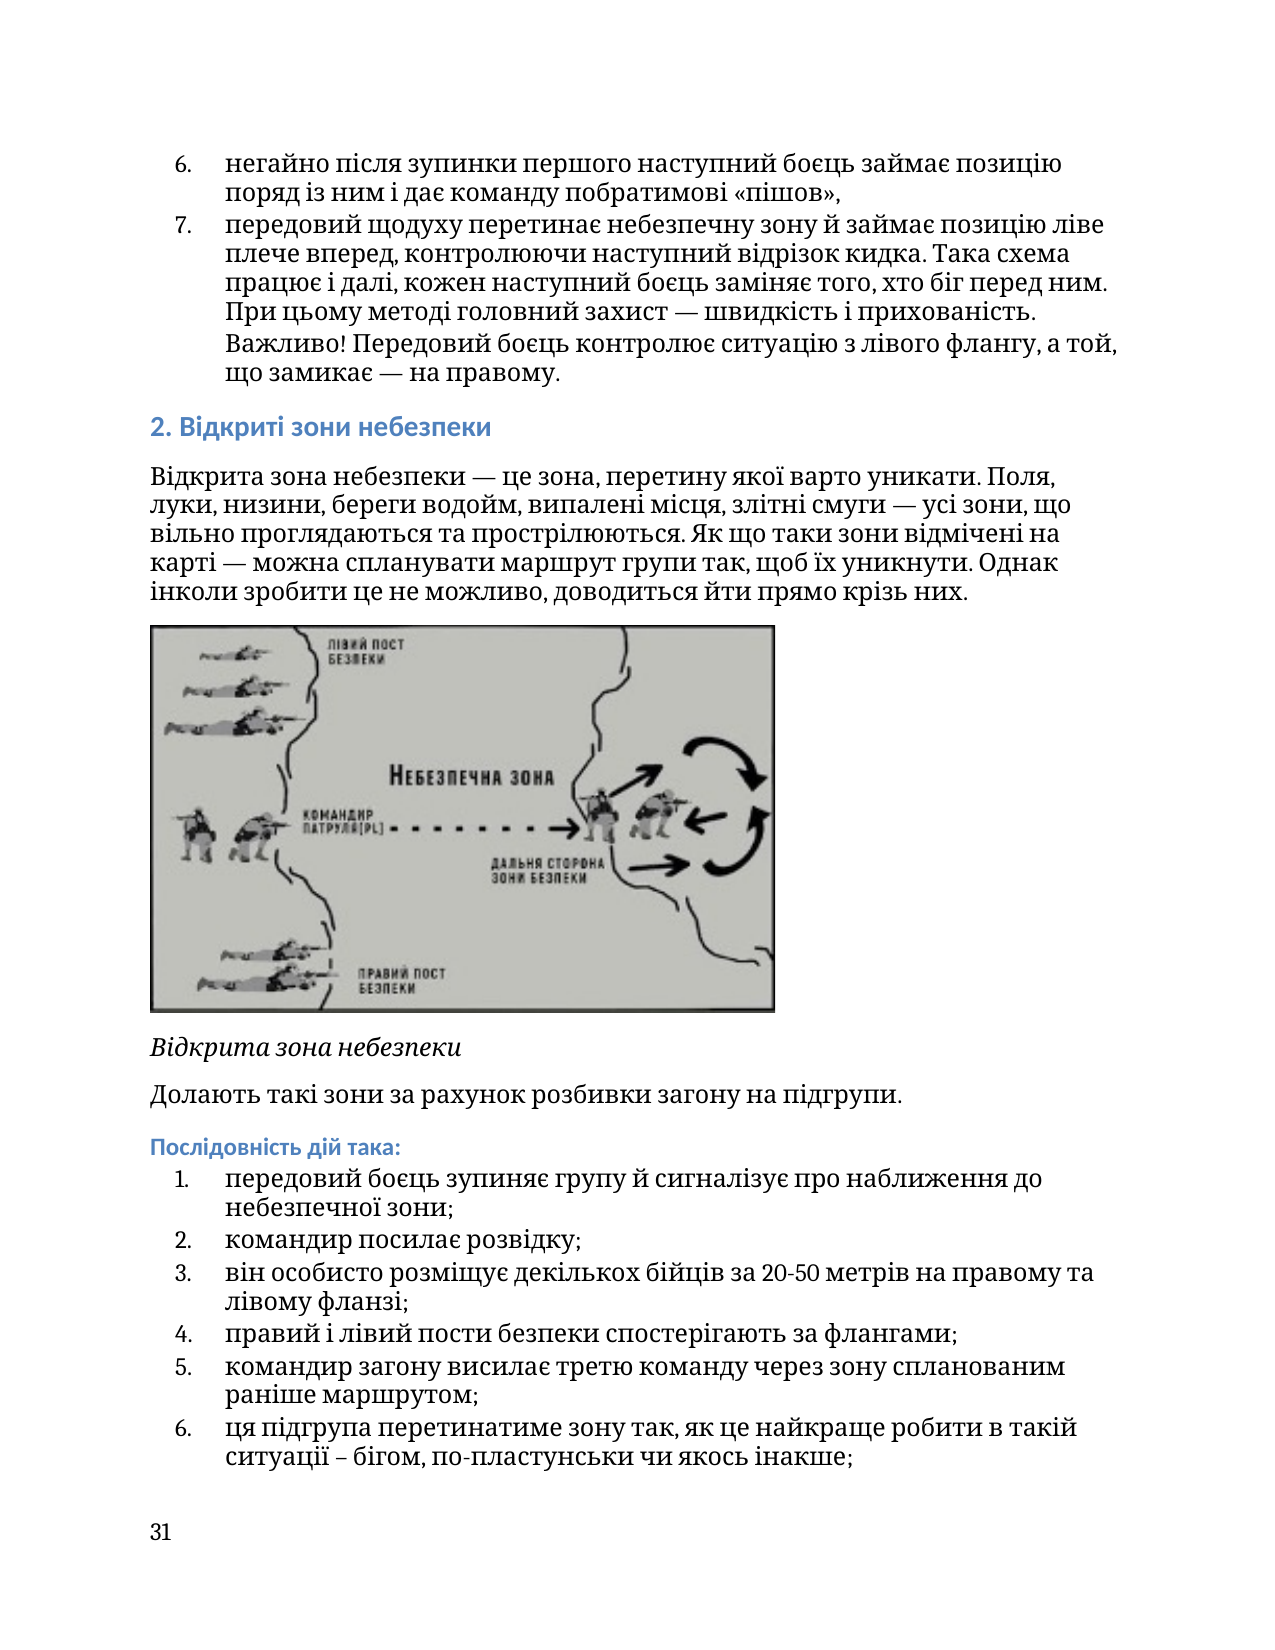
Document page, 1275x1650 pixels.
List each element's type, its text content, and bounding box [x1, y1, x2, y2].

text Відкрита зона небезпеки — це зона, перетину якої варто уникати. Поля, луки, низини, береги водойм, випалені місця, злітні смуги — усі зони, що вільно проглядаються та прострілюються. Як що таки зони відмічені на карті — можна спланувати маршрут групи так, щоб їх уникнути. Однак інколи зробити це не можливо, доводиться йти прямо крізь них. [150, 463, 1125, 606]
list негайно після зупинки першого наступний боєць займає позицію поряд із ним і дає команду побратимові «пішов», [175, 150, 1125, 207]
subtitle 2. Відкриті зони небезпеки [150, 408, 1125, 444]
list передовий щодуху перетинає небезпечну зону й займає позицію ліве плече вперед, контролюючи наступний відрізок кидка. Така схема працює і далі, кожен наступний боєць заміняє того, хто біг перед ним. При цьому методі головний захист — швидкість і прихованість. [175, 211, 1125, 326]
list правий і лівий пости безпеки спостерігають за флангами; [175, 1320, 1125, 1349]
list ця підгрупа перетинатиме зону так, як це найкраще робити в такій ситуації – бігом, по-пластунськи чи якось інакше; [175, 1414, 1125, 1471]
picture [150, 625, 775, 1013]
list передовий боєць зупиняє групу й сигналізує про наближення до небезпечної зони; [175, 1165, 1125, 1222]
text Долають такі зони за рахунок розбивки загону на підгрупи. [150, 1081, 1125, 1110]
list командир загону висилає третю команду через зону спланованим раніше маршрутом; [175, 1352, 1125, 1410]
list він особисто розміщує декількох бійців за 20-50 метрів на правому та лівому фланзі; [175, 1259, 1125, 1316]
subtitle Послідовність дій така: [150, 1131, 1125, 1161]
list командир посилає розвідку; [175, 1226, 1125, 1255]
text Відкрита зона небезпеки [150, 1033, 1125, 1062]
text Важливо! Передовий боєць контролює ситуацію з лівого флангу, а той, що замикає — на правому. [225, 330, 1125, 387]
